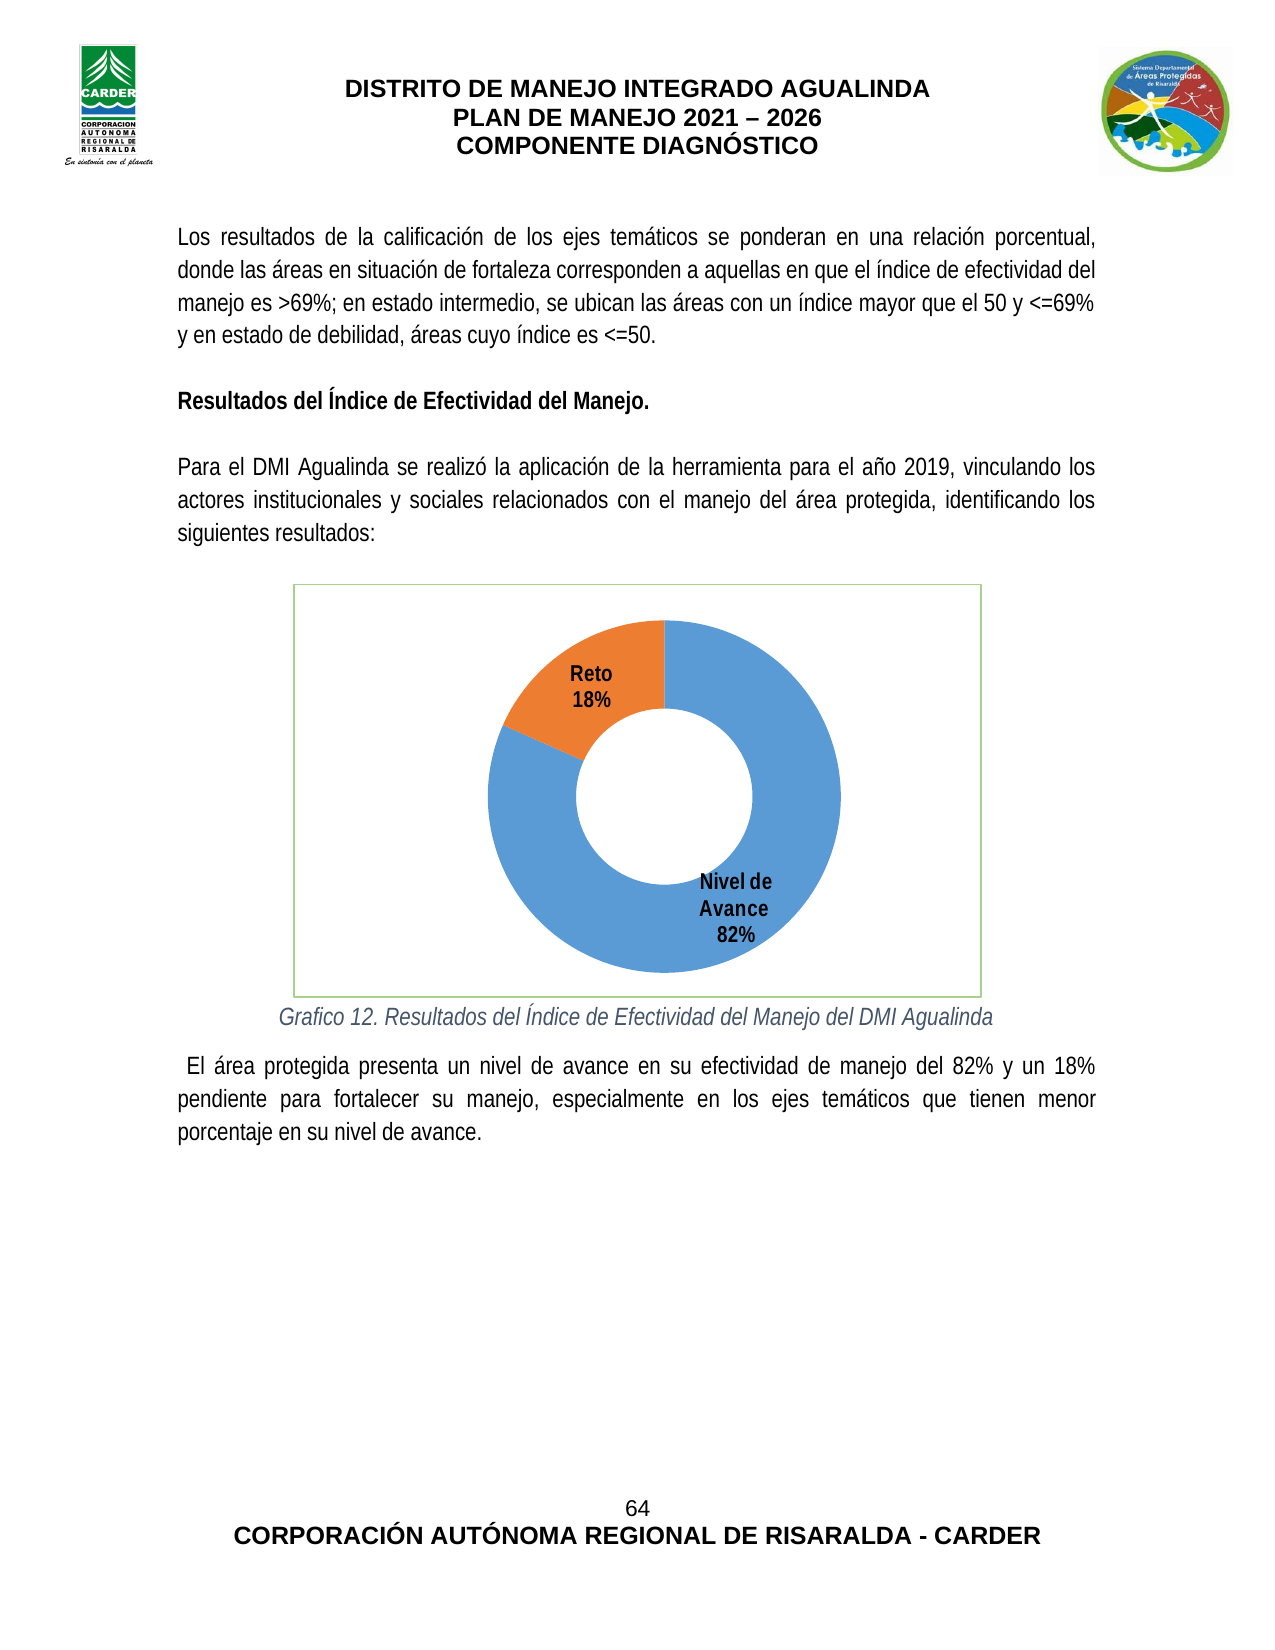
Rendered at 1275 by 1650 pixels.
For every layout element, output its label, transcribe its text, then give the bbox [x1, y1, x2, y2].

text El área protegida presenta un nivel de avance en su efectividad de manejo del 82% y un 18% pendiente para fortalecer su manejo, especialmente en los ejes temáticos que tienen menor porcentaje en su nivel de avance. [177, 1051, 1098, 1146]
picture [59, 37, 159, 176]
text Grafico 12. Resultados del Índice de Efectividad del Manejo del DMI Agualinda [177, 1002, 1098, 1030]
text Los resultados de la calificación de los ejes temáticos se ponderan en una relación porcentual, donde las áreas en situación de fortaleza corresponden a aquellas en que el índice de efectividad del manejo es >69%; en estado intermedio, se ubican las áreas con un índice mayor que el 50 y <=69% y en estado de debilidad, áreas cuyo índice es <=50. [177, 222, 1098, 349]
text Para el DMI Agualinda se realizó la aplicación de la herramienta para el año 2019, vinculando los actores institucionales y sociales relacionados con el manejo del área protegida, identificando los siguientes resultados: [177, 452, 1098, 547]
picture [1097, 47, 1234, 177]
text Resultados del Índice de Efectividad del Manejo. [177, 386, 1098, 415]
